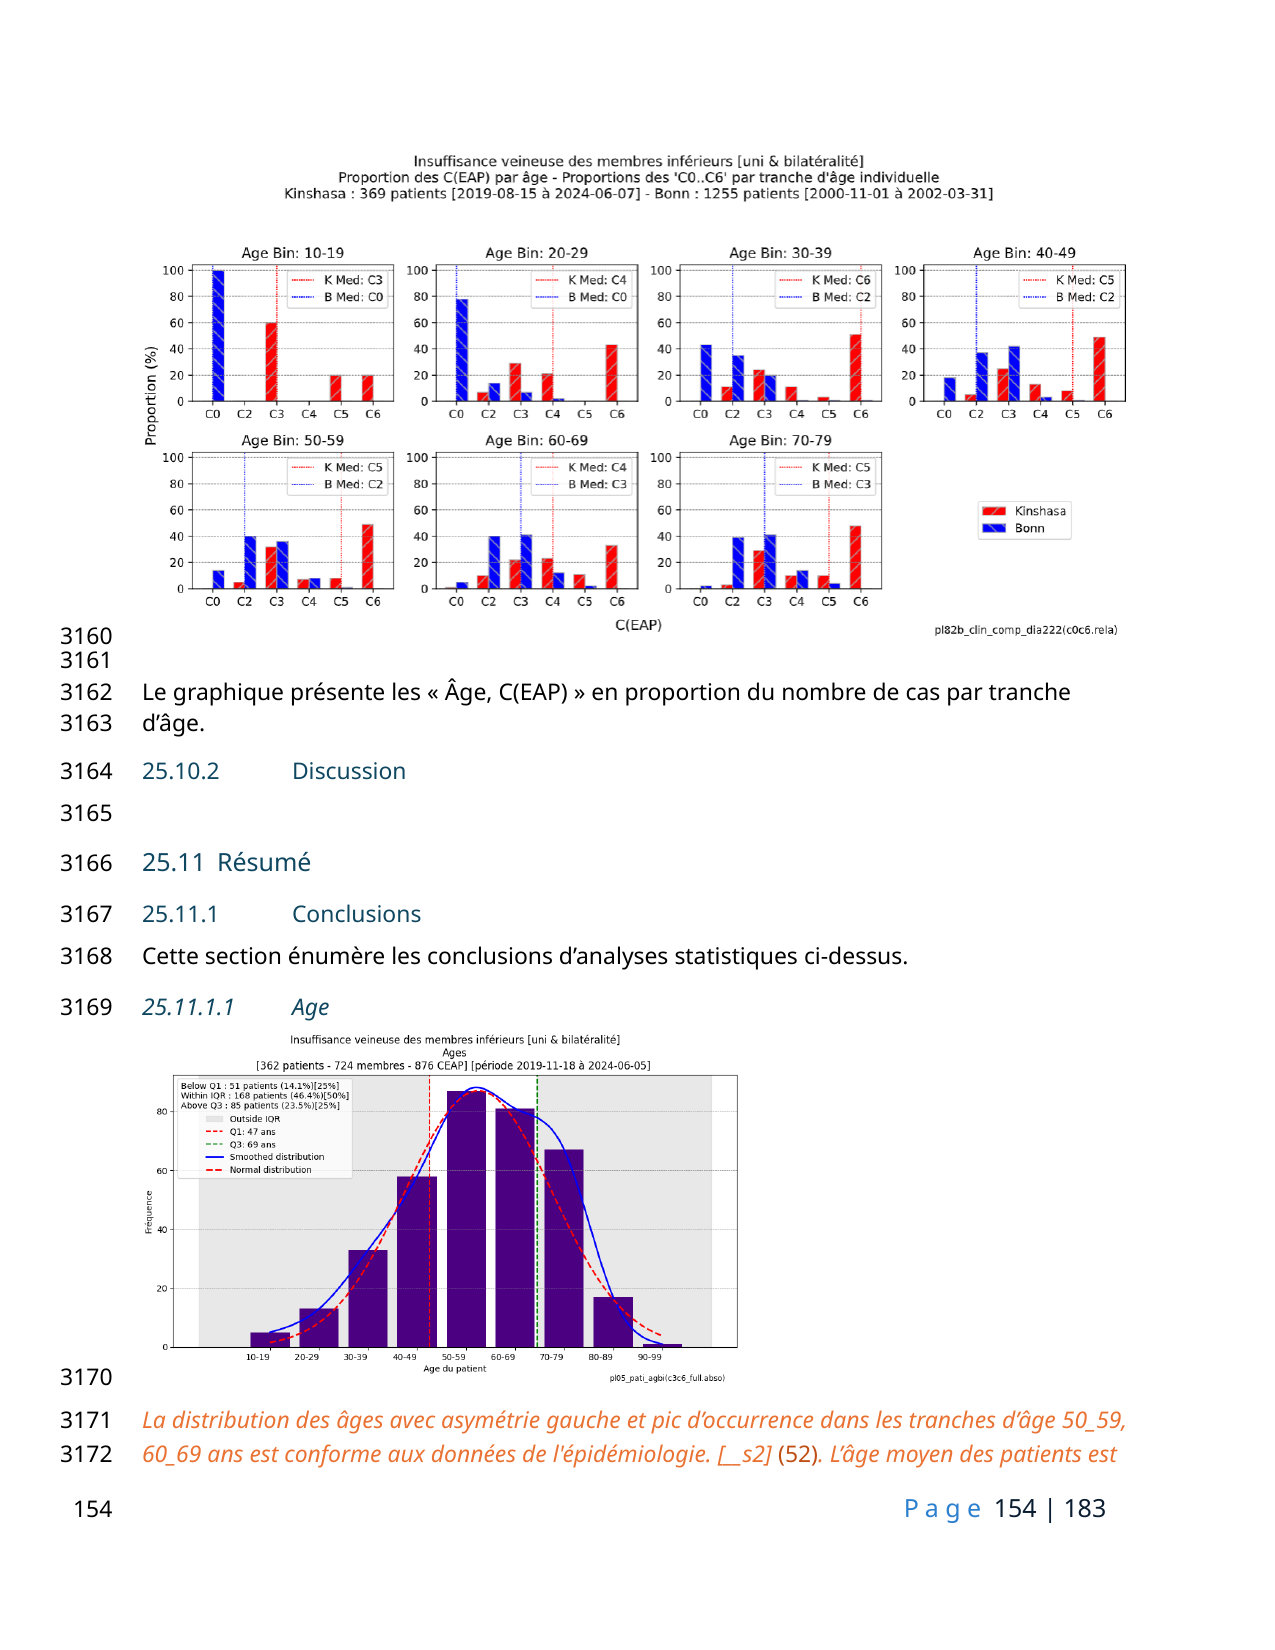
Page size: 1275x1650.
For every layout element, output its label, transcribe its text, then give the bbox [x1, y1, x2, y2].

picture [141, 1028, 739, 1386]
subtitle Conclusions [142, 898, 1133, 929]
text Le graphique présente les « Âge, C(EAP) » en proportion du nombre de cas par tranche d’âge. [142, 675, 1133, 738]
text Cette section énumère les conclusions d’analyses statistiques ci-dessus. [142, 940, 1133, 971]
subtitle Discussion [142, 754, 1133, 786]
subtitle Résumé [142, 844, 1133, 879]
subtitle Age [142, 991, 1133, 1022]
picture [141, 150, 1134, 645]
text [142, 1404, 1133, 1469]
